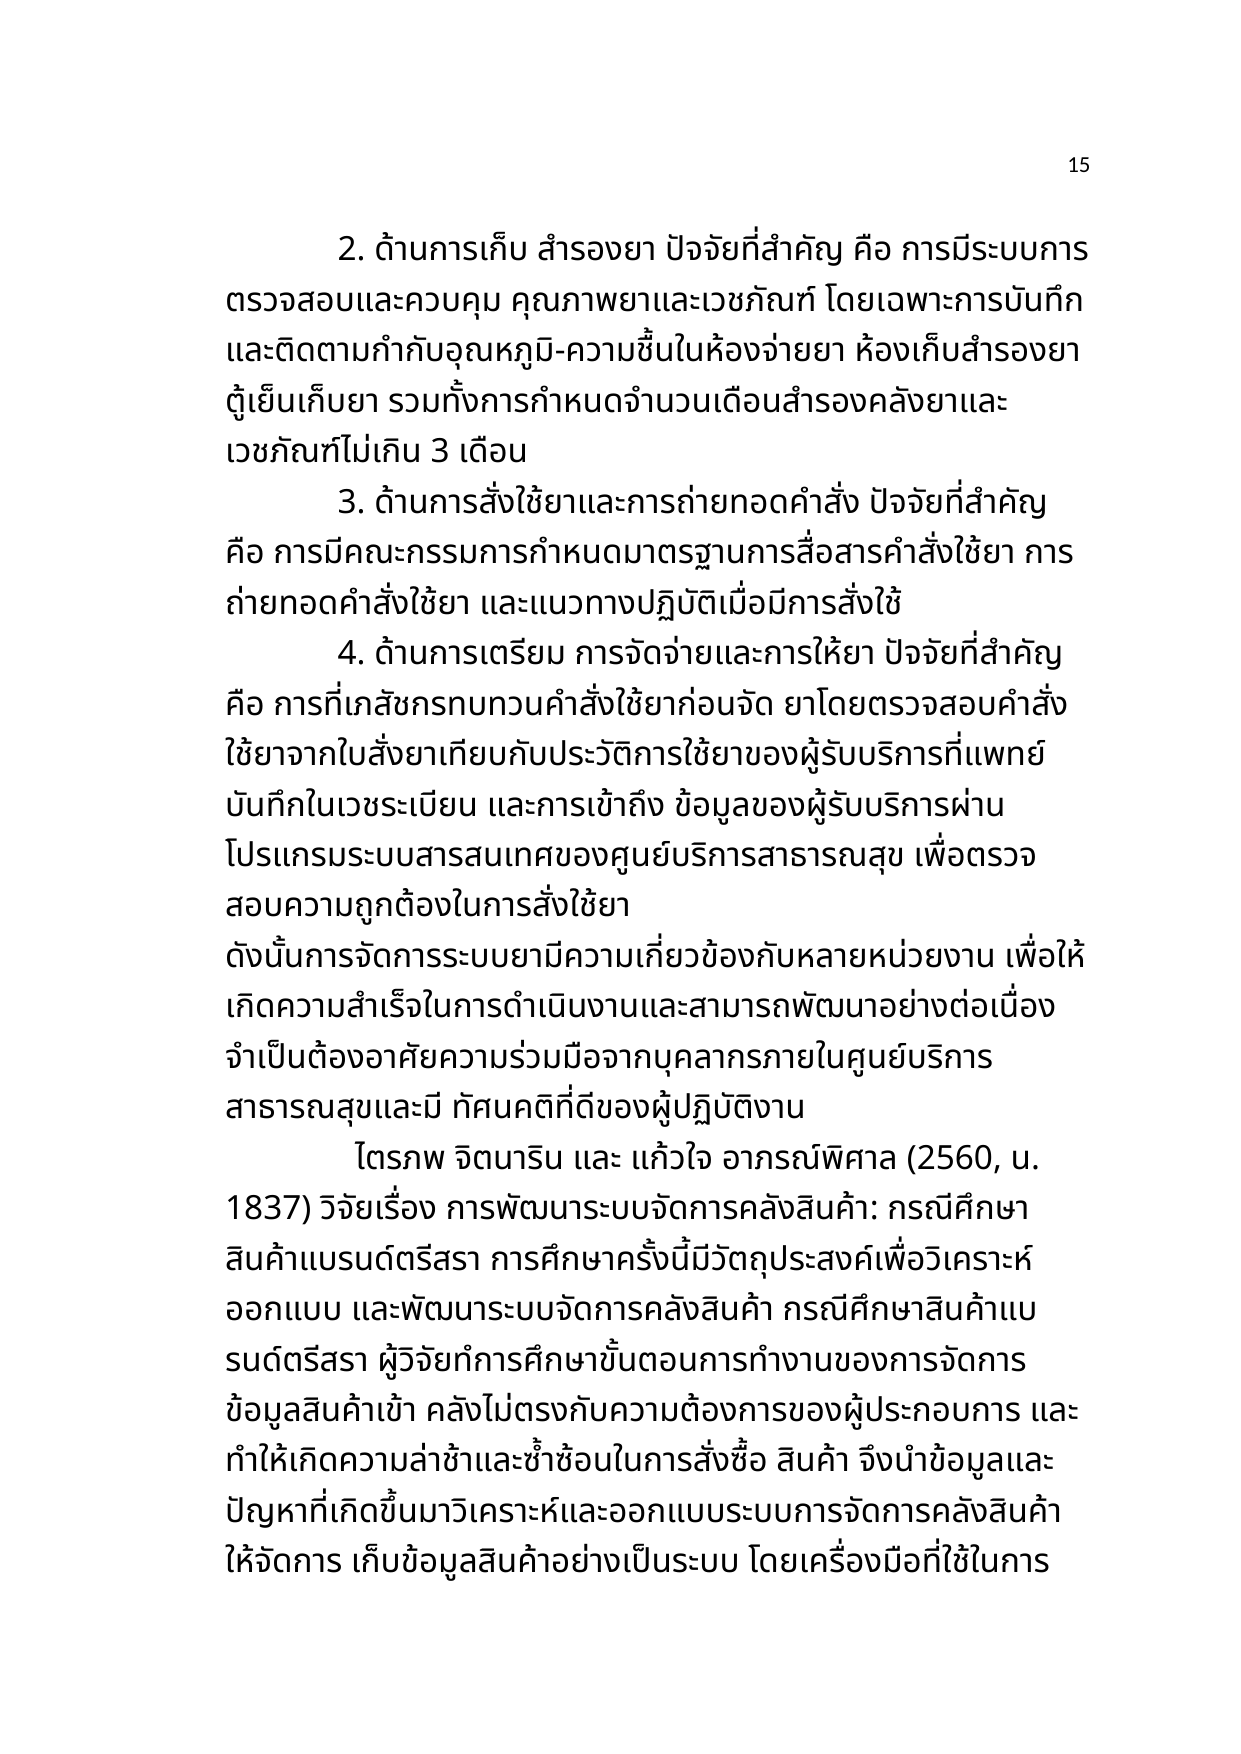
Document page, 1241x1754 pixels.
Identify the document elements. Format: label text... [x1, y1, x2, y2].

text 3. ด้านการสั่งใช้ยาและการถ่ายทอดคำสั่ง ปัจจัยที่สำคัญ คือ การมีคณะกรรมการกำหนดมาตรฐานการสื่อสารคำสั่งใช้ยา การถ่ายทอดคำสั่งใช้ยา และแนวทางปฏิบัติเมื่อมีการสั่งใช้ [225, 478, 1090, 629]
text ดังนั้นการจัดการระบบยามีความเกี่ยวข้องกับหลายหน่วยงาน เพื่อให้เกิดความสำเร็จในการดำเนินงานและสามารถพัฒนาอย่างต่อเนื่อง จำเป็นต้องอาศัยความร่วมมือจากบุคลากรภายในศูนย์บริการสาธารณสุขและมี ทัศนคติที่ดีของผู้ปฏิบัติงาน [225, 932, 1090, 1133]
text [225, 1133, 1090, 1588]
text 2. ด้านการเก็บ สำรองยา ปัจจัยที่สำคัญ คือ การมีระบบการตรวจสอบและควบคุม คุณภาพยาและเวชภัณฑ์ โดยเฉพาะการบันทึกและติดตามกำกับอุณหภูมิ-ความชื้นในห้องจ่ายยา ห้องเก็บสำรองยา ตู้เย็นเก็บยา รวมทั้งการกำหนดจำนวนเดือนสำรองคลังยาและเวชภัณฑ์ไม่เกิน 3 เดือน [225, 225, 1090, 478]
text 4. ด้านการเตรียม การจัดจ่ายและการให้ยา ปัจจัยที่สำคัญ คือ การที่เภสัชกรทบทวนคำสั่งใช้ยาก่อนจัด ยาโดยตรวจสอบคำสั่งใช้ยาจากใบสั่งยาเทียบกับประวัติการใช้ยาของผู้รับบริการที่แพทย์บันทึกในเวชระเบียน และการเข้าถึง ข้อมูลของผู้รับบริการผ่านโปรแกรมระบบสารสนเทศของศูนย์บริการสาธารณสุข เพื่อตรวจสอบความถูกต้องในการสั่งใช้ยา [225, 629, 1090, 932]
